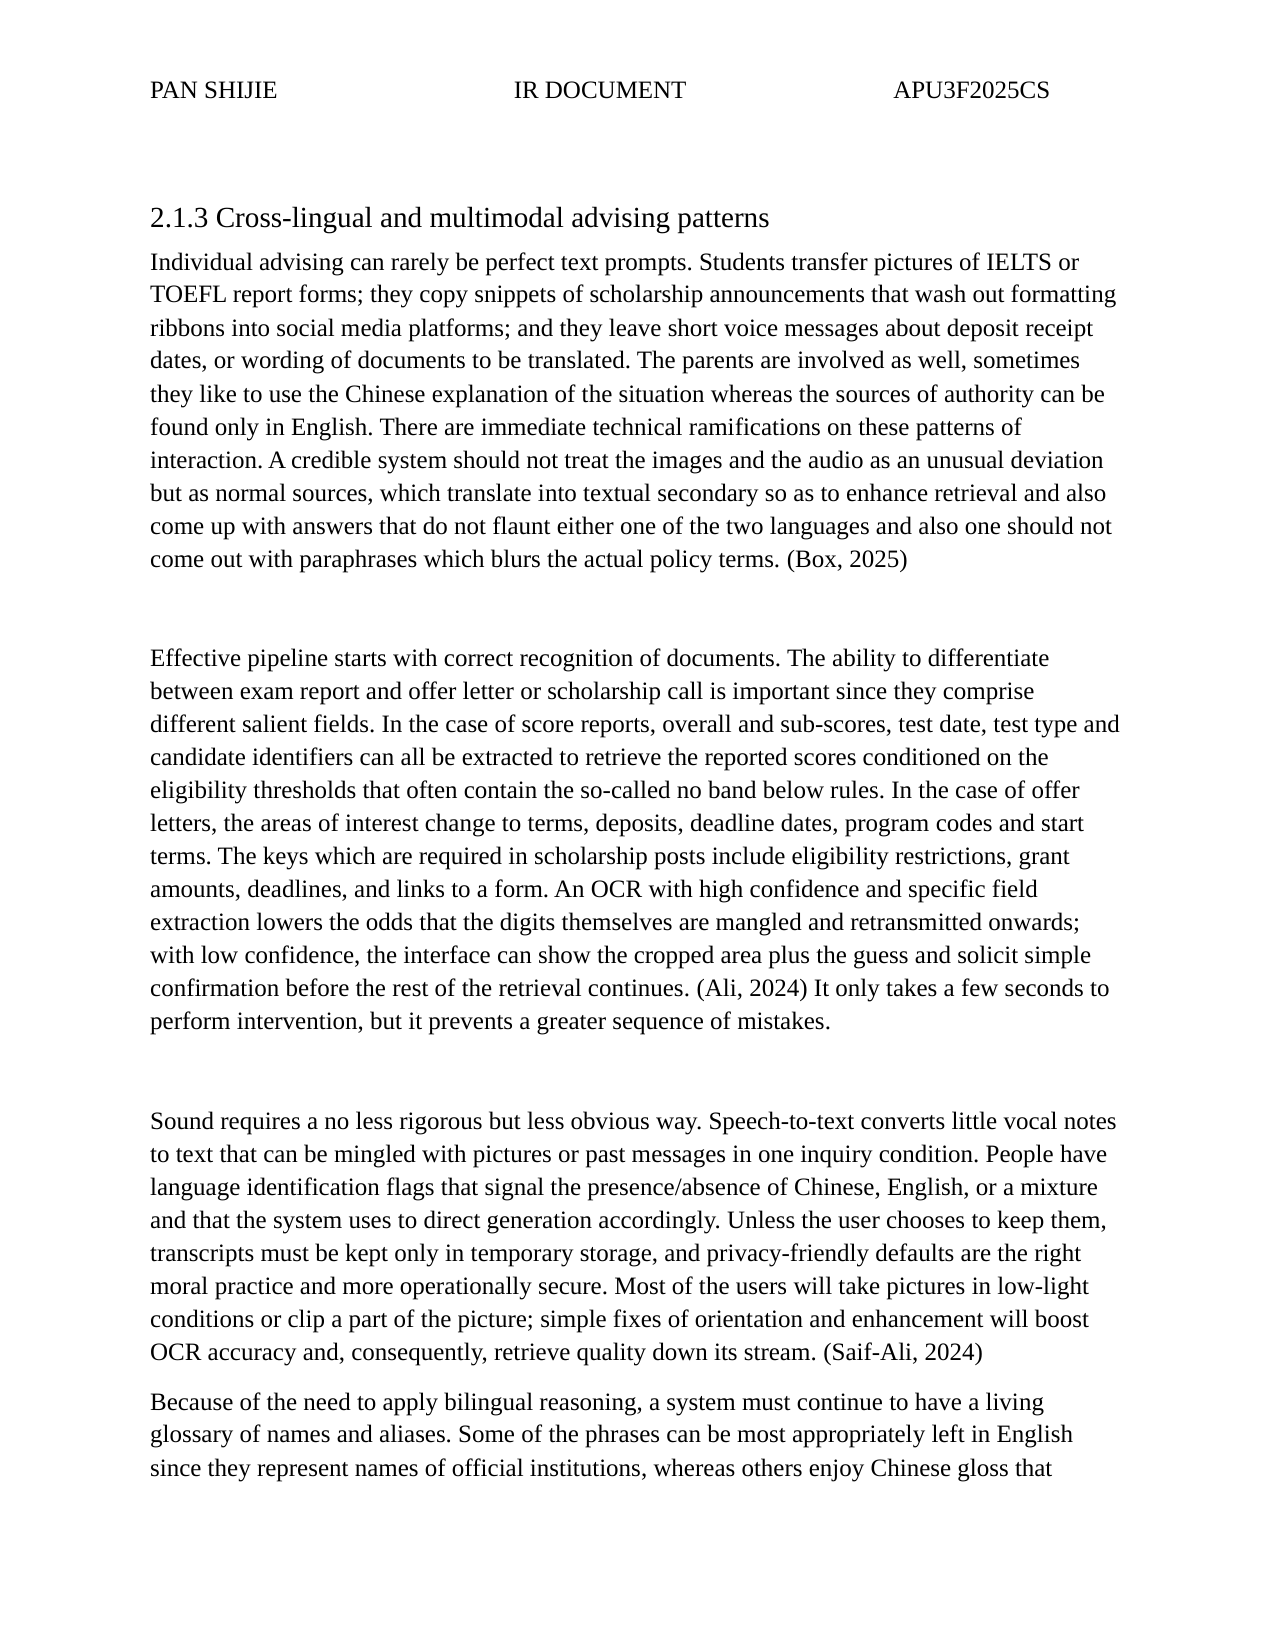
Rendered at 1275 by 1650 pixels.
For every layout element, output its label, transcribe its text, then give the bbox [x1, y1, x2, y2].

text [150, 1387, 1125, 1481]
text Effective pipeline starts with correct recognition of documents. The ability to differentiate between exam report and offer letter or scholarship call is important since they comprise different salient fields. In the case of score reports, overall and sub-scores, test date, test type and candidate identifiers can all be extracted to retrieve the reported scores conditioned on the eligibility thresholds that often contain the so-called no band below rules. In the case of offer letters, the areas of interest change to terms, deposits, deadline dates, program codes and start terms. The keys which are required in scholarship posts include eligibility restrictions, grant amounts, deadlines, and links to a form. An OCR with high confidence and specific field extraction lowers the odds that the digits themselves are mangled and retransmitted onwards; with low confidence, the interface can show the cropped area plus the guess and solicit simple confirmation before the rest of the retrieval continues. It only takes a few seconds to perform intervention, but it prevents a greater sequence of mistakes. [150, 643, 1125, 1035]
text Individual advising can rarely be perfect text prompts. Students transfer pictures of IELTS or TOEFL report forms; they copy snippets of scholarship announcements that wash out formatting ribbons into social media platforms; and they leave short voice messages about deposit receipt dates, or wording of documents to be translated. The parents are involved as well, sometimes they like to use the Chinese explanation of the situation whereas the sources of authority can be found only in English. There are immediate technical ramifications on these patterns of interaction. A credible system should not treat the images and the audio as an unusual deviation but as normal sources, which translate into textual secondary so as to enhance retrieval and also come up with answers that do not flaunt either one of the two languages and also one should not come out with paraphrases which blurs the actual policy terms. [150, 247, 1125, 572]
subtitle 2.1.3 Cross-lingual and multimodal advising patterns [150, 200, 1125, 233]
text Sound requires a no less rigorous but less obvious way. Speech-to-text converts little vocal notes to text that can be mingled with pictures or past messages in one inquiry condition. People have language identification flags that signal the presence/absence of Chinese, English, or a mixture and that the system uses to direct generation accordingly. Unless the user chooses to keep them, transcripts must be kept only in temporary storage, and privacy-friendly defaults are the right moral practice and more operationally secure. Most of the users will take pictures in low-light conditions or clip a part of the picture; simple fixes of orientation and enhancement will boost OCR accuracy and, consequently, retrieve quality down its stream. [150, 1106, 1125, 1366]
